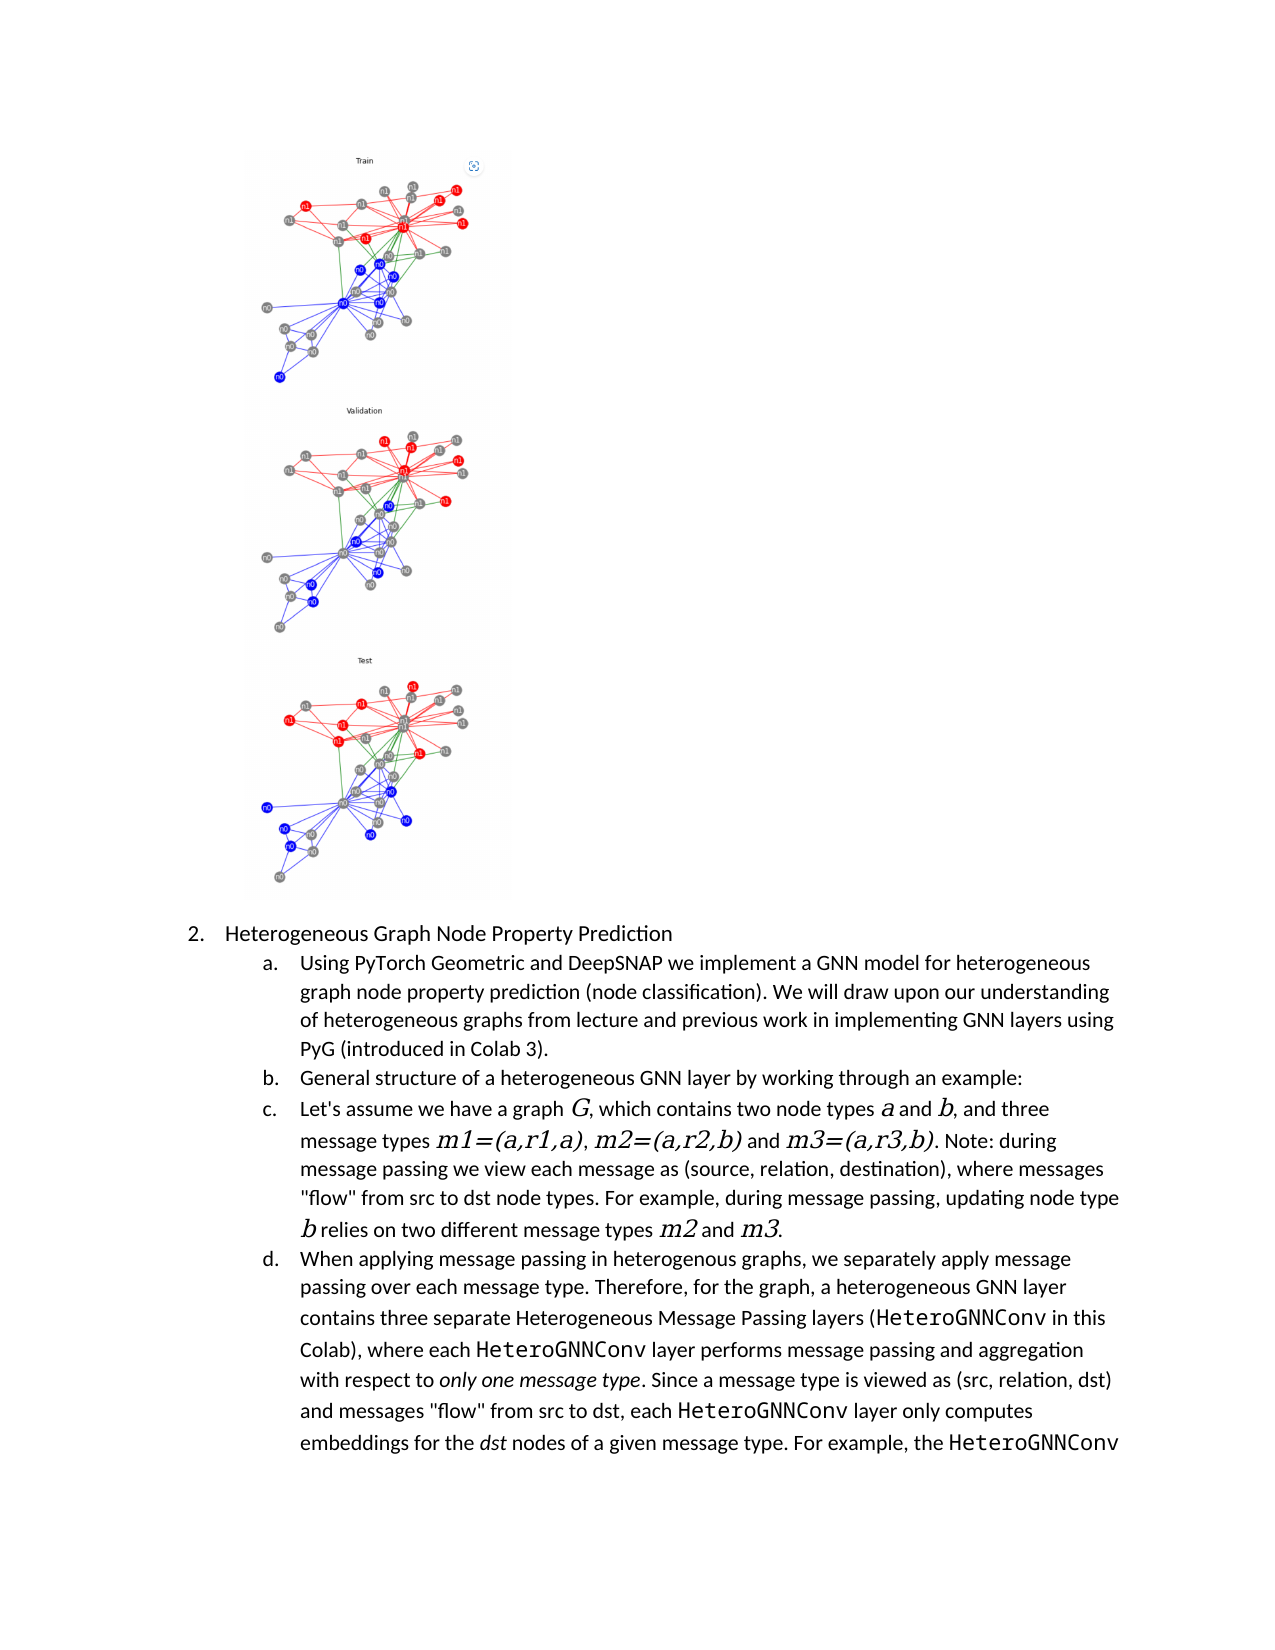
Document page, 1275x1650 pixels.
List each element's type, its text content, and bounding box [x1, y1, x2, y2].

list Using PyTorch Geometric and DeepSNAP we implement a GNN model for heterogeneous graph node property prediction (node classification). We will draw upon our understanding of heterogeneous graphs from lecture and previous work in implementing GNN layers using PyG (introduced in Colab 3). [262, 949, 1125, 1062]
list Heterogeneous Graph Node Property Prediction [187, 919, 1125, 947]
list General structure of a heterogeneous GNN layer by working through an example: [262, 1064, 1125, 1091]
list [262, 1245, 1125, 1457]
list Let's assume we have a graph G, which contains two node types a and b, and three message types m1=(a,r1,a), m2=(a,r2,b) and m3=(a,r3,b). Note: during message passing we view each message as (source, relation, destination), where messages "flow" from src to dst node types. For example, during message passing, updating node type b relies on two different message types m2 and m3. [262, 1093, 1125, 1242]
